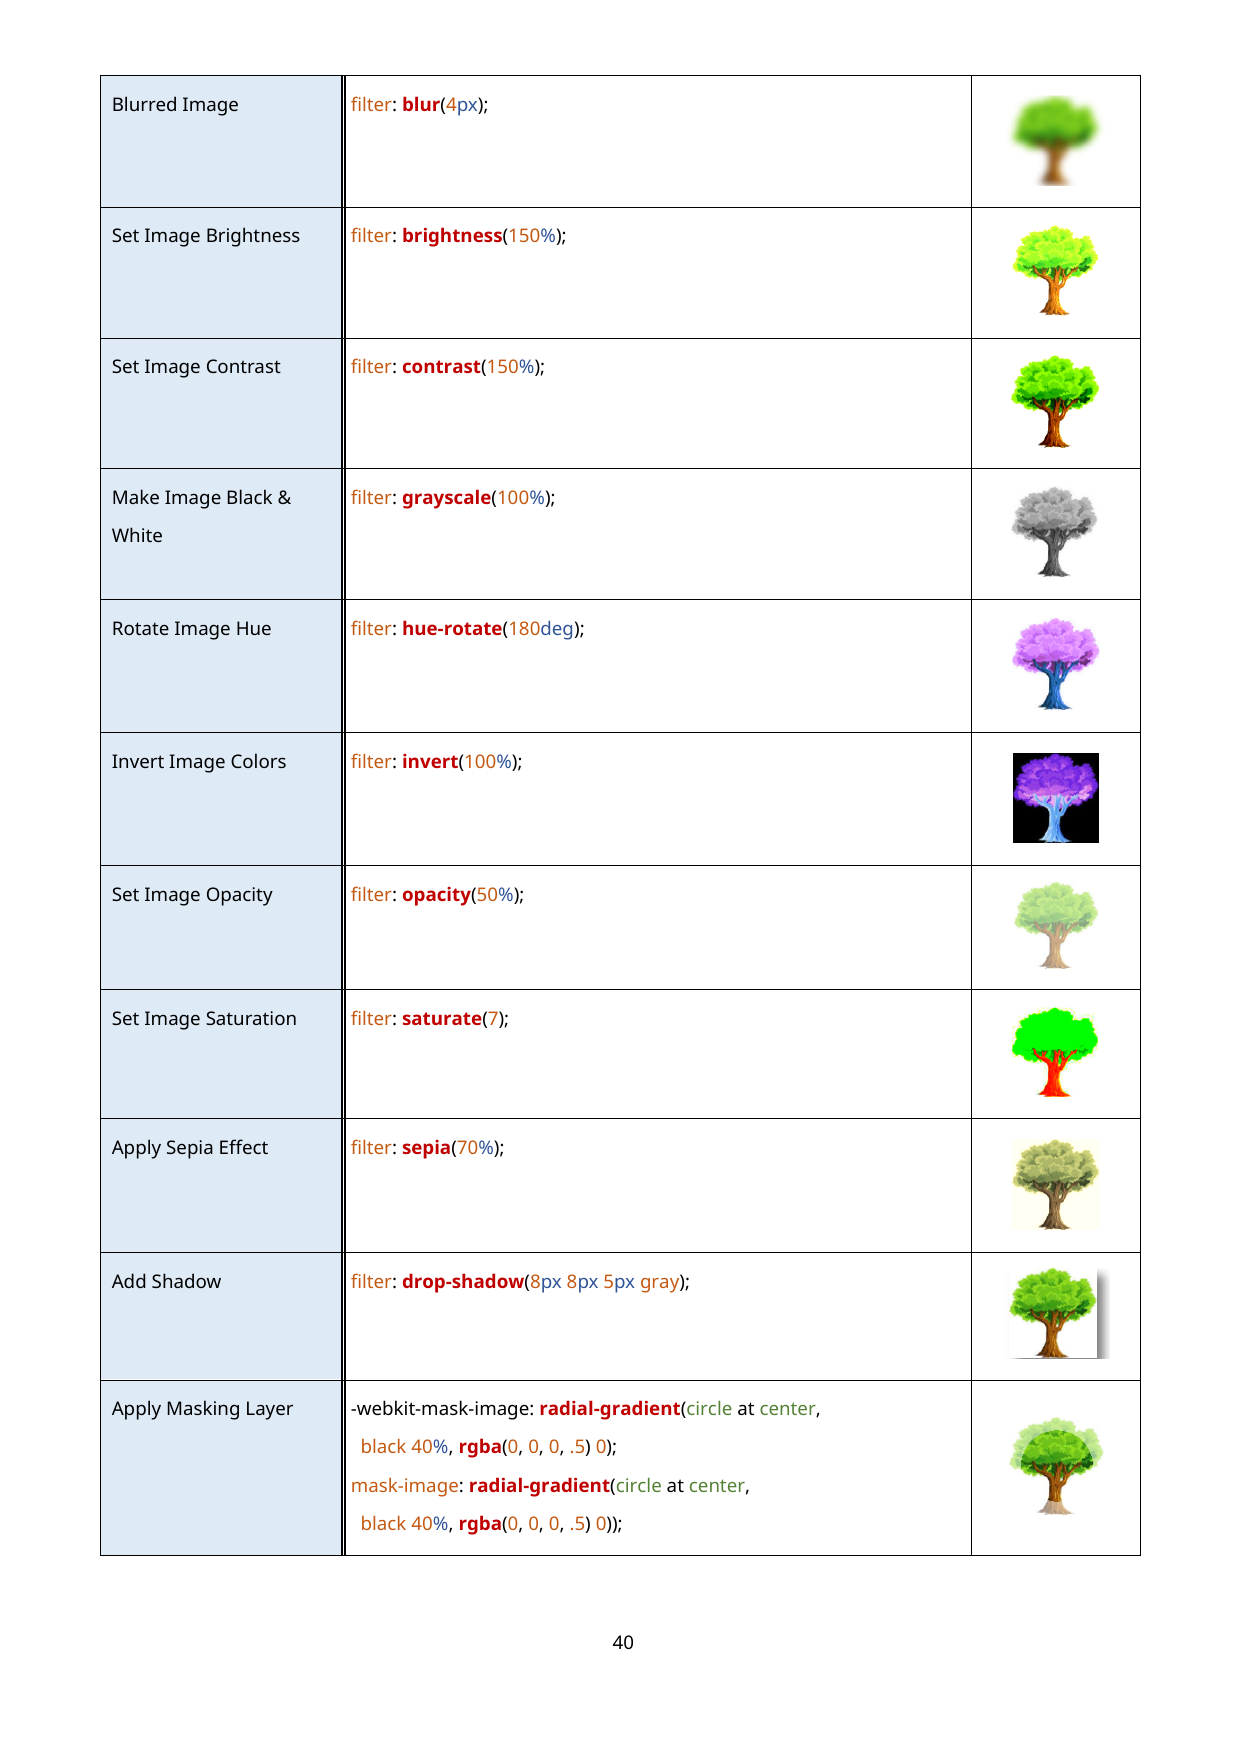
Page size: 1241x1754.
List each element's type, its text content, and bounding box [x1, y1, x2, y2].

table_cell filter: opacity(50%); [346, 866, 971, 989]
table_cell filter: blur(4px); [346, 76, 971, 207]
table_cell [972, 339, 1140, 468]
table_cell [972, 990, 1140, 1118]
table_cell [972, 600, 1140, 732]
table_cell Apply Masking Layer [101, 1381, 341, 1555]
picture [1008, 748, 1103, 846]
table_cell Set Image Contrast [101, 339, 341, 468]
picture [993, 222, 1118, 318]
picture [1000, 1268, 1110, 1360]
table_cell filter: drop-shadow(8px 8px 5px gray); [346, 1253, 971, 1379]
picture [991, 484, 1119, 580]
table_cell [972, 866, 1140, 989]
table_cell Invert Image Colors [101, 733, 341, 865]
picture [995, 615, 1116, 713]
picture [997, 353, 1113, 449]
table_cell filter: grayscale(100%); [346, 469, 971, 599]
table_cell Set Image Brightness [101, 208, 341, 338]
table_cell filter: contrast(150%); [346, 339, 971, 468]
picture [1002, 1005, 1108, 1099]
table_cell filter: sepia(70%); [346, 1119, 971, 1252]
table_cell [972, 733, 1140, 865]
table_cell Add Shadow [101, 1253, 341, 1379]
table_cell Make Image Black & White [101, 469, 341, 599]
table_cell [972, 1119, 1140, 1252]
table_cell Blurred Image [101, 76, 341, 207]
picture [1005, 1414, 1105, 1517]
table_cell [972, 1381, 1140, 1555]
table_cell filter: hue-rotate(180deg); [346, 600, 971, 732]
table_cell [972, 208, 1140, 338]
table_cell [972, 1253, 1140, 1379]
picture [1003, 881, 1108, 970]
table_cell [972, 76, 1140, 207]
picture [987, 91, 1124, 187]
table_cell Apply Sepia Effect [101, 1119, 341, 1252]
table_cell Set Image Saturation [101, 990, 341, 1118]
table_cell Rotate Image Hue [101, 600, 341, 732]
picture [1008, 1134, 1102, 1233]
table_cell filter: invert(100%); [346, 733, 971, 865]
table_cell filter: saturate(7); [346, 990, 971, 1118]
table_cell Set Image Opacity [101, 866, 341, 989]
table_cell [972, 469, 1140, 599]
table_cell filter: brightness(150%); [346, 208, 971, 338]
table_cell -webkit-mask-image: radial-gradient(circle at center, black 40%, rgba(0, 0, 0, .5) 0); mask-image: radial-gradient(circle at center, black 40%, rgba(0, 0, 0, .5) 0)); [346, 1381, 971, 1555]
